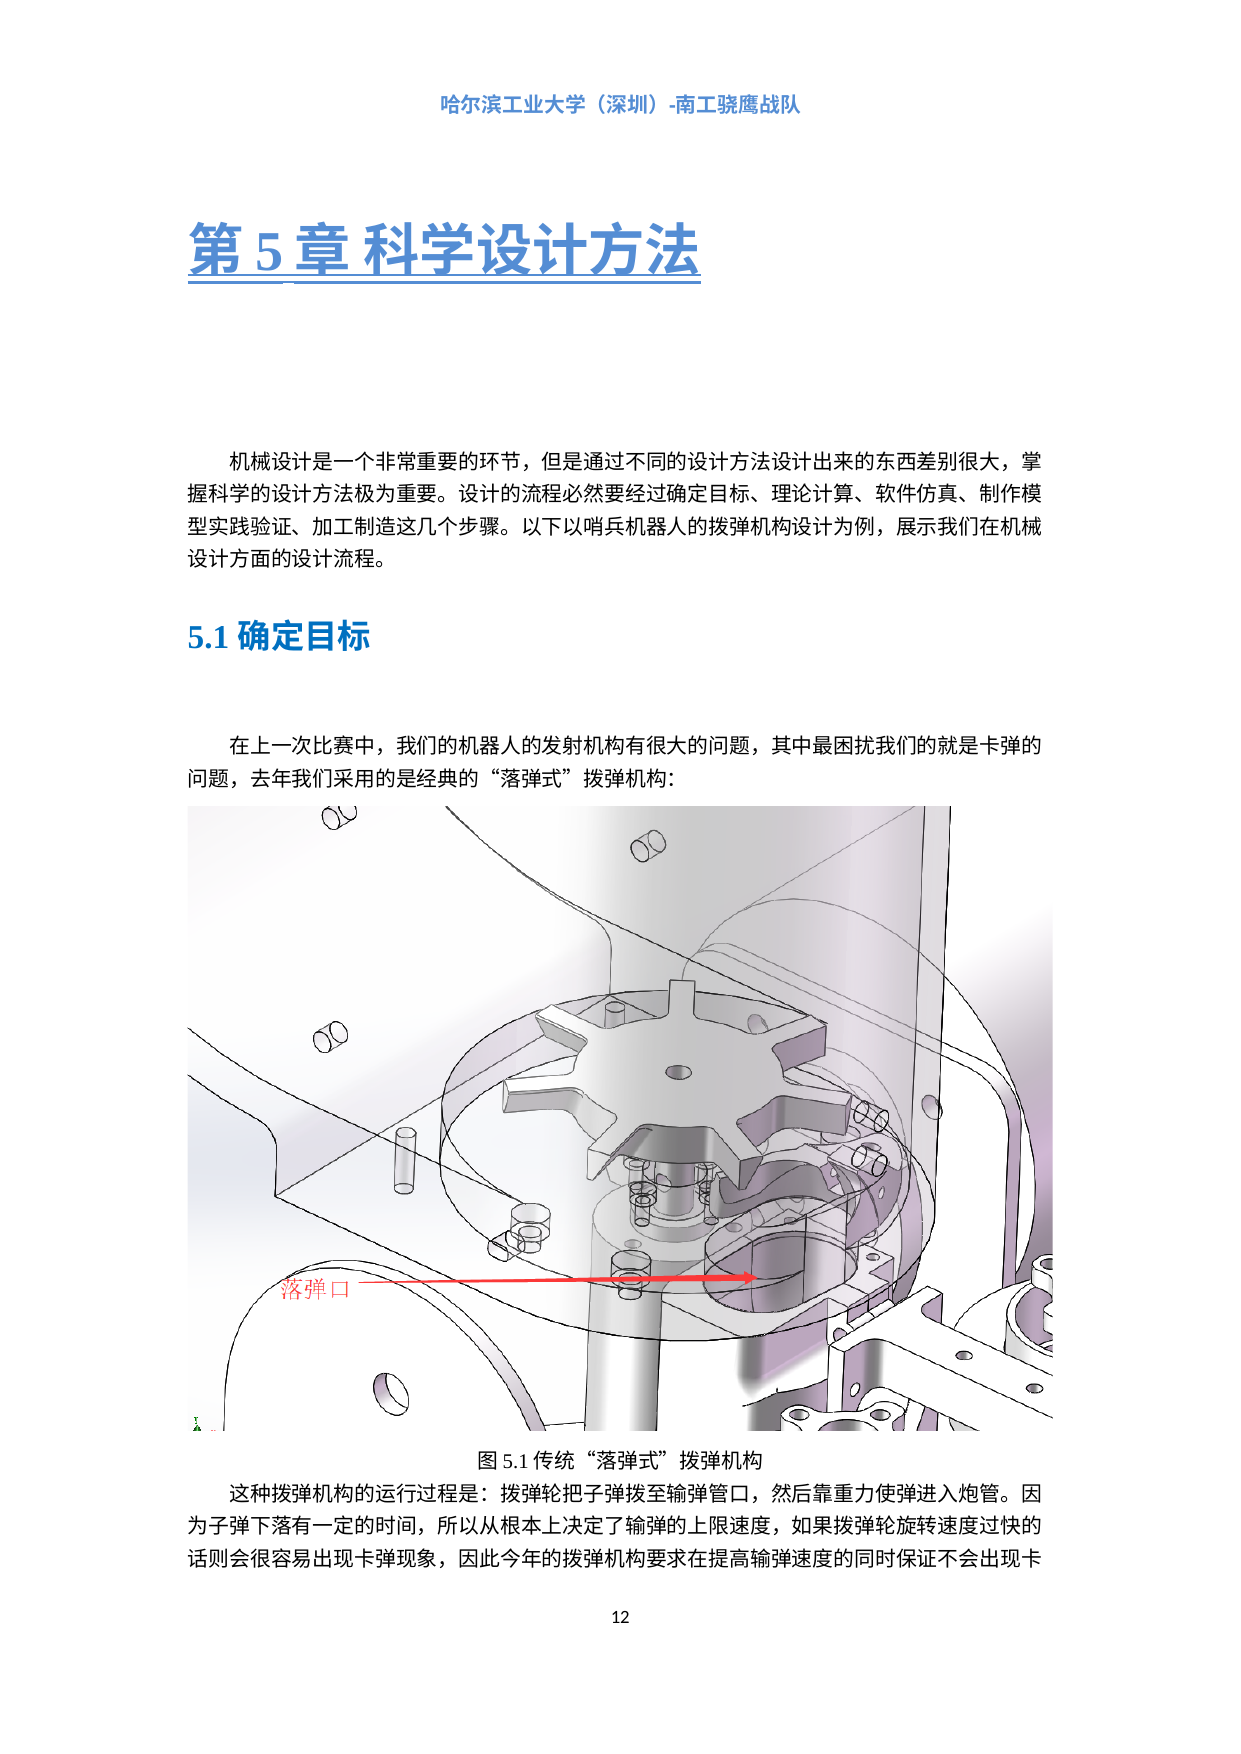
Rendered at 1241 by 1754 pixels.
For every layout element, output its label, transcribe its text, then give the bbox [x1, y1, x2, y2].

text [187, 1476, 1053, 1573]
text 在上一次比赛中，我们的机器人的发射机构有很大的问题，其中最困扰我们的就是卡弹的问题，去年我们采用的是经典的“落弹式”拨弹机构： [187, 728, 1053, 793]
text 图5.1 传统“落弹式”拨弹机构 [187, 1443, 1053, 1476]
text 机械设计是一个非常重要的环节，但是通过不同的设计方法设计出来的东西差别很大，掌握科学的设计方法极为重要。设计的流程必然要经过确定目标、理论计算、软件仿真、制作模型实践验证、加工制造这几个步骤。以下以哨兵机器人的拨弹机构设计为例，展示我们在机械设计方面的设计流程。 [187, 444, 1053, 574]
subtitle 第5章 科学设计方法 [187, 197, 1053, 295]
subtitle 5.1 确定目标 [187, 601, 1053, 666]
picture [187, 806, 1053, 1431]
